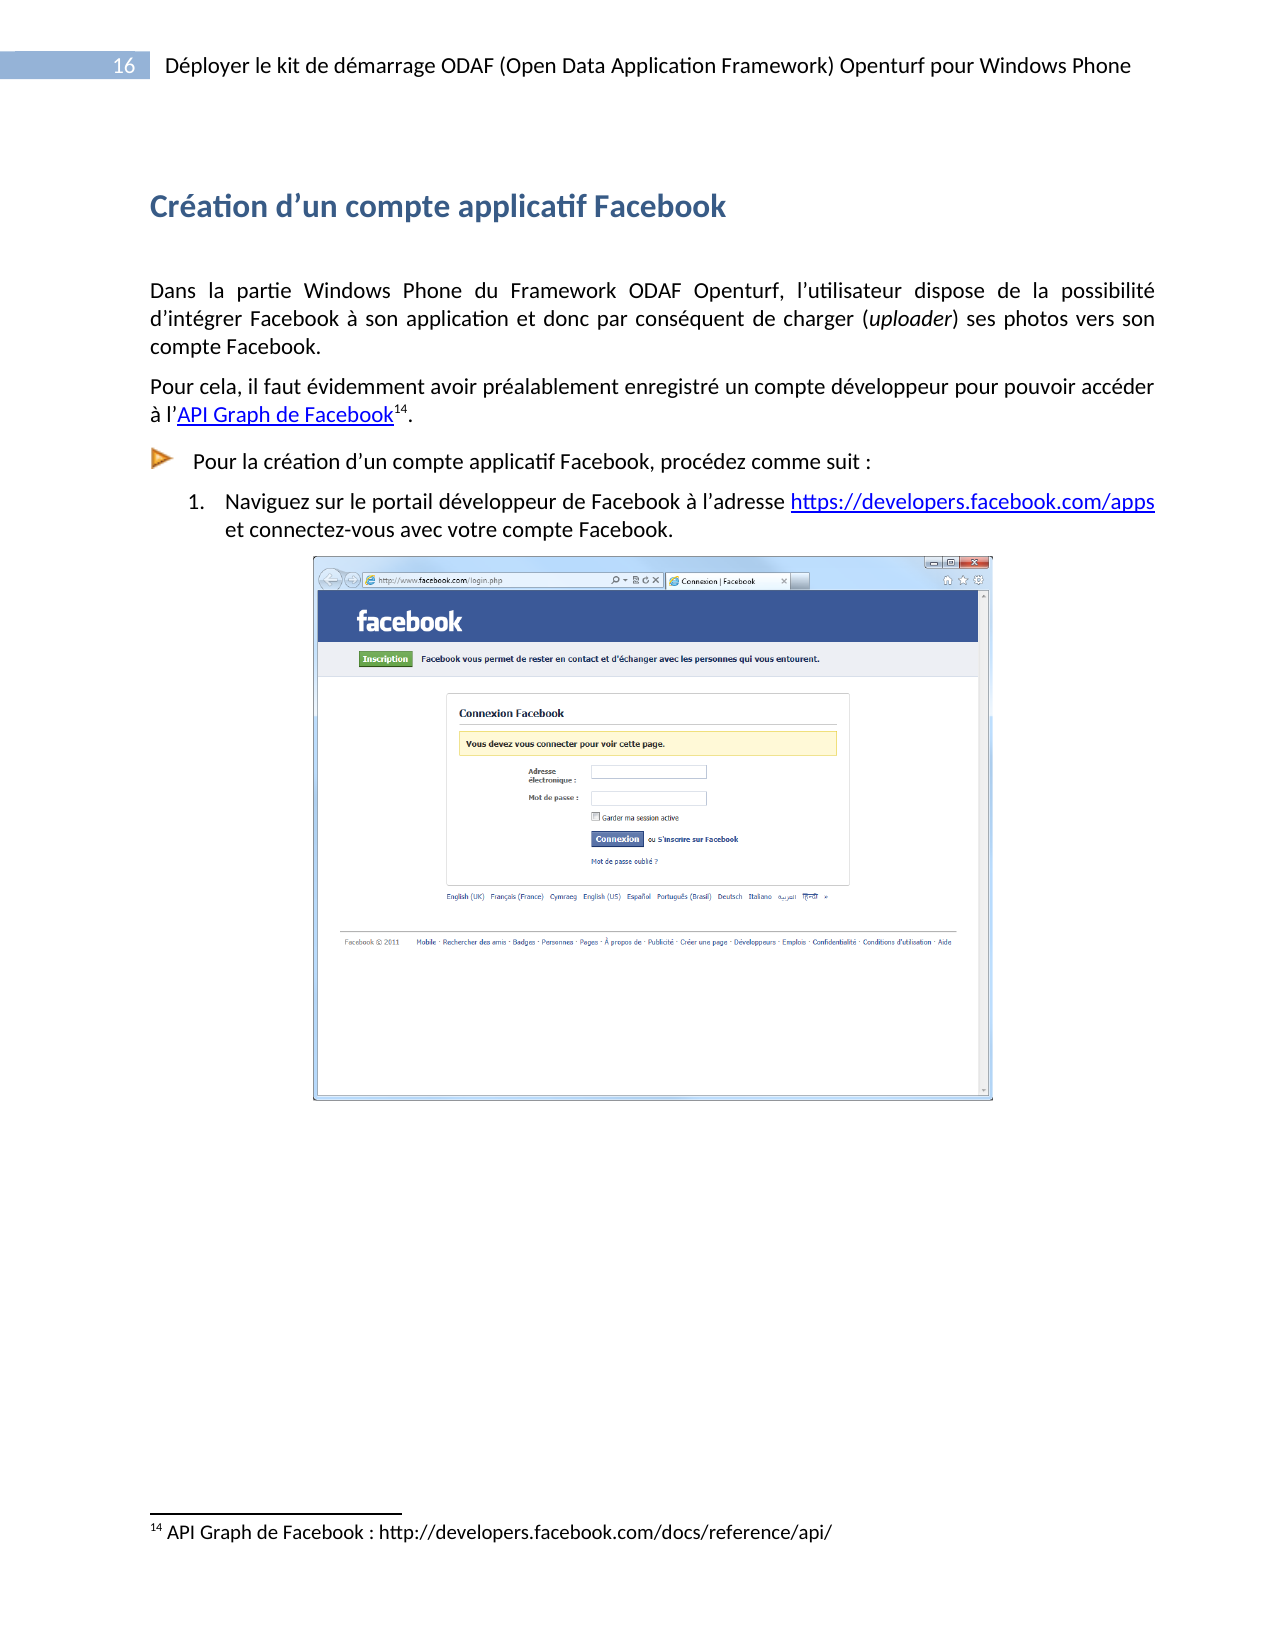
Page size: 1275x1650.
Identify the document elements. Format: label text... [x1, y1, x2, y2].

text Dans la partie Windows Phone du Framework ODAF Openturf, l’utilisateur dispose de la possibilité d’intégrer Facebook à son application et donc par conséquent de charger (uploader) ses photos vers son compte Facebook. [150, 276, 1155, 360]
picture [312, 555, 993, 1101]
text Pour la création d’un compte applicatif Facebook, procédez comme suit : [150, 441, 1155, 475]
subtitle Création d’un compte applicatif Facebook [150, 185, 1155, 226]
text Pour cela, il faut évidemment avoir préalablement enregistré un compte développeur pour pouvoir accéder à l’API Graph de Facebook. [150, 372, 1155, 428]
picture [150, 440, 188, 469]
list Naviguez sur le portail développeur de Facebook à l’adresse https://developers.facebook.com/apps et connectez-vous avec votre compte Facebook. [187, 487, 1155, 543]
